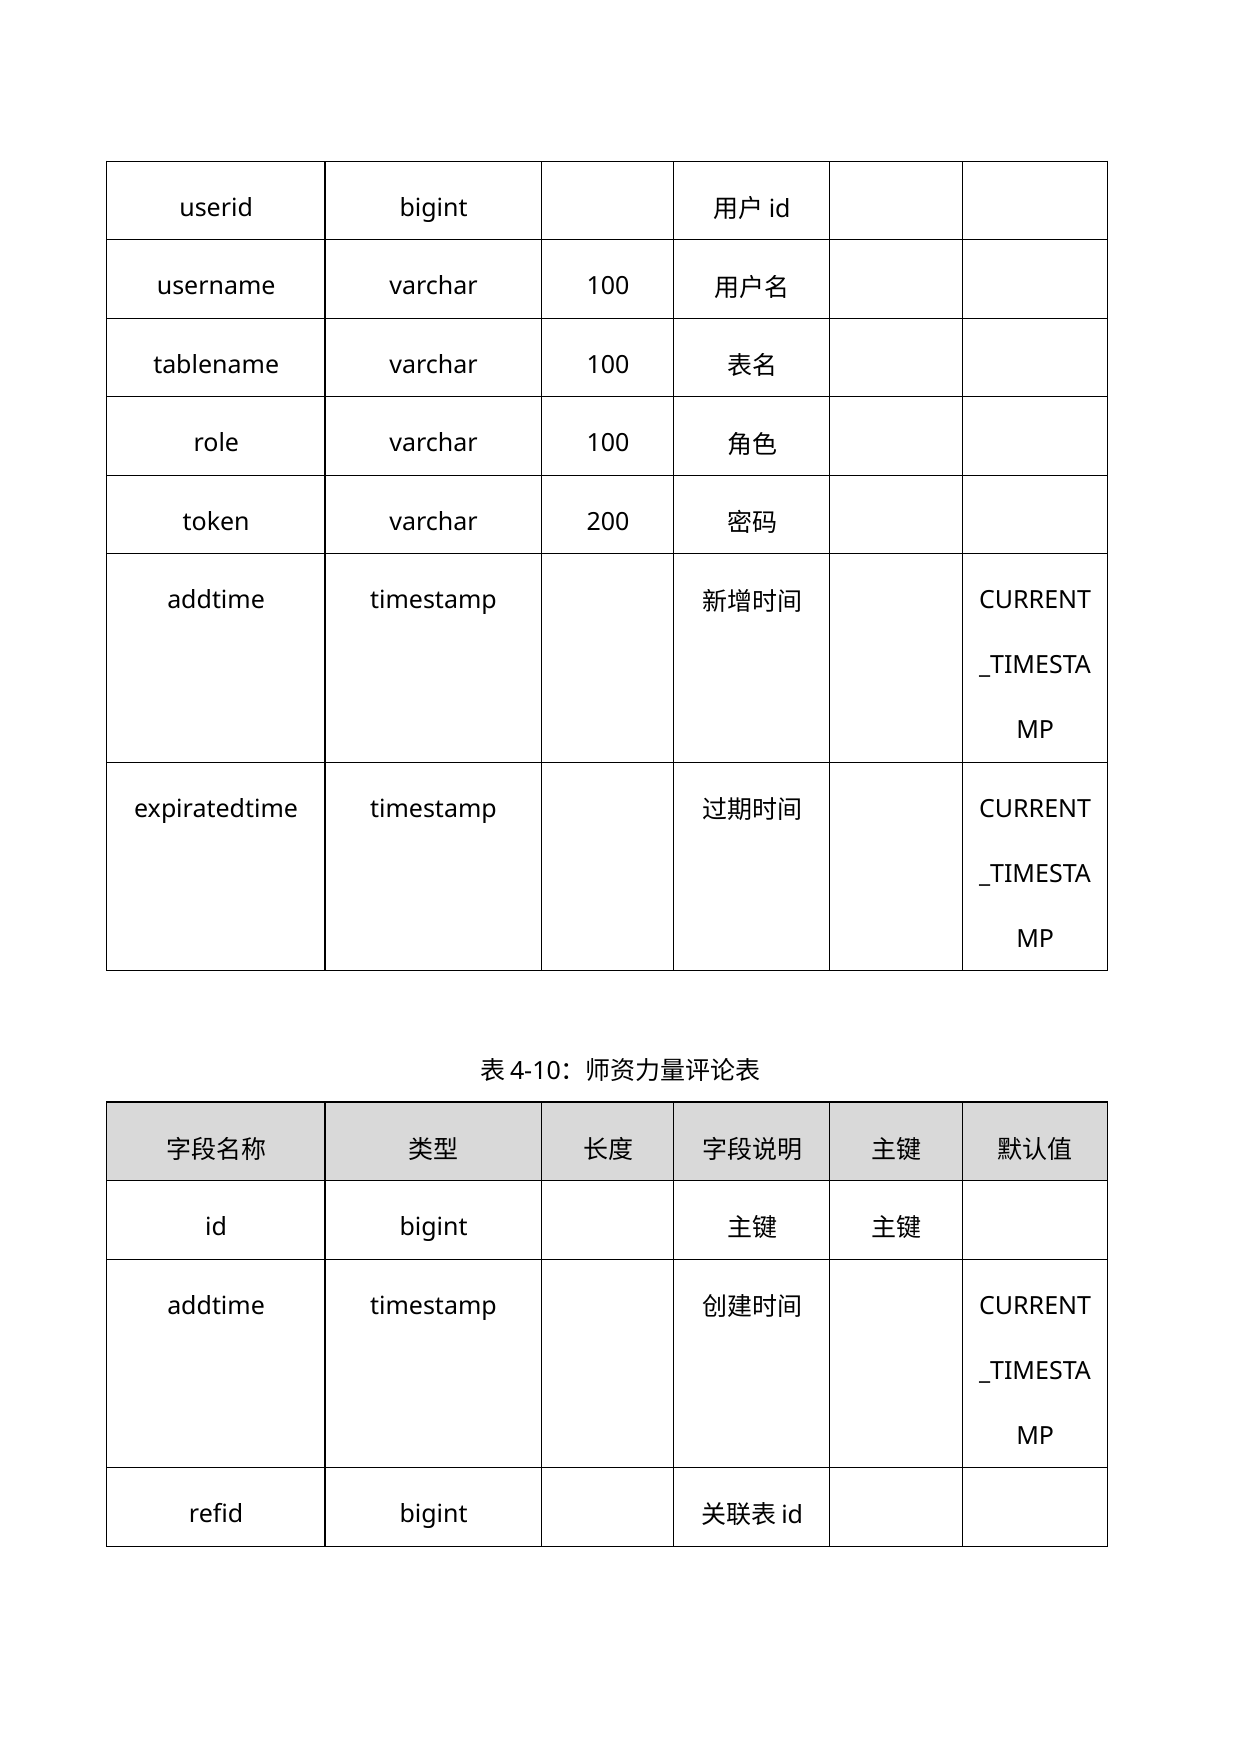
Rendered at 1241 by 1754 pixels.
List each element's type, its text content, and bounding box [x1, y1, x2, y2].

table_cell [830, 476, 962, 553]
table_cell [830, 319, 962, 396]
table_cell 表名 [674, 319, 829, 396]
table_cell token [107, 476, 324, 553]
table_cell [830, 554, 962, 762]
table_cell 创建时间 [674, 1260, 829, 1467]
table_cell bigint [326, 162, 541, 239]
table_cell [830, 397, 962, 475]
table_cell 主键 [830, 1181, 962, 1258]
table_cell [963, 162, 1107, 239]
table_cell 主键 [674, 1181, 829, 1258]
table_cell [542, 1468, 673, 1546]
table_cell CURRENT_TIMESTAMP [963, 763, 1107, 970]
table_cell username [107, 240, 324, 318]
table_cell CURRENT_TIMESTAMP [963, 1260, 1107, 1467]
table_cell [542, 1181, 673, 1258]
table_cell [963, 476, 1107, 553]
table_cell timestamp [326, 1260, 541, 1467]
text 表4-10：师资力量评论表 [118, 1036, 1122, 1101]
table_cell 新增时间 [674, 554, 829, 762]
table_cell [830, 763, 962, 970]
table_cell CURRENT_TIMESTAMP [963, 554, 1107, 762]
table_cell [963, 240, 1107, 318]
table_cell [542, 554, 673, 762]
table_cell varchar [326, 240, 541, 318]
table_cell [830, 240, 962, 318]
table_cell [542, 763, 673, 970]
table_cell 关联表id [674, 1468, 829, 1546]
table_header 字段说明 [674, 1103, 829, 1180]
table_cell [542, 1260, 673, 1467]
table_cell bigint [326, 1468, 541, 1546]
table_cell varchar [326, 319, 541, 396]
table_cell timestamp [326, 554, 541, 762]
table_header 字段名称 [107, 1103, 324, 1180]
table_cell tablename [107, 319, 324, 396]
table_header 类型 [326, 1103, 541, 1180]
table_cell 100 [542, 397, 673, 475]
table_cell role [107, 397, 324, 475]
table_cell id [107, 1181, 324, 1258]
table_cell 100 [542, 240, 673, 318]
table_cell refid [107, 1468, 324, 1546]
table_cell [963, 319, 1107, 396]
table_cell expiratedtime [107, 763, 324, 970]
table_cell [963, 1468, 1107, 1546]
table_cell timestamp [326, 763, 541, 970]
table_header 长度 [542, 1103, 673, 1180]
table_cell varchar [326, 476, 541, 553]
table_cell 密码 [674, 476, 829, 553]
table_cell 200 [542, 476, 673, 553]
table_cell 用户名 [674, 240, 829, 318]
table_cell [542, 162, 673, 239]
table_cell [830, 1260, 962, 1467]
table_cell bigint [326, 1181, 541, 1258]
table_cell 过期时间 [674, 763, 829, 970]
table_header 默认值 [963, 1103, 1107, 1180]
table_cell 角色 [674, 397, 829, 475]
table_cell [830, 162, 962, 239]
table_cell [963, 397, 1107, 475]
table_cell varchar [326, 397, 541, 475]
table_cell userid [107, 162, 324, 239]
table_header 主键 [830, 1103, 962, 1180]
table_cell addtime [107, 1260, 324, 1467]
table_cell [963, 1181, 1107, 1258]
table_cell addtime [107, 554, 324, 762]
table_cell 100 [542, 319, 673, 396]
table_cell [830, 1468, 962, 1546]
table_cell 用户id [674, 162, 829, 239]
